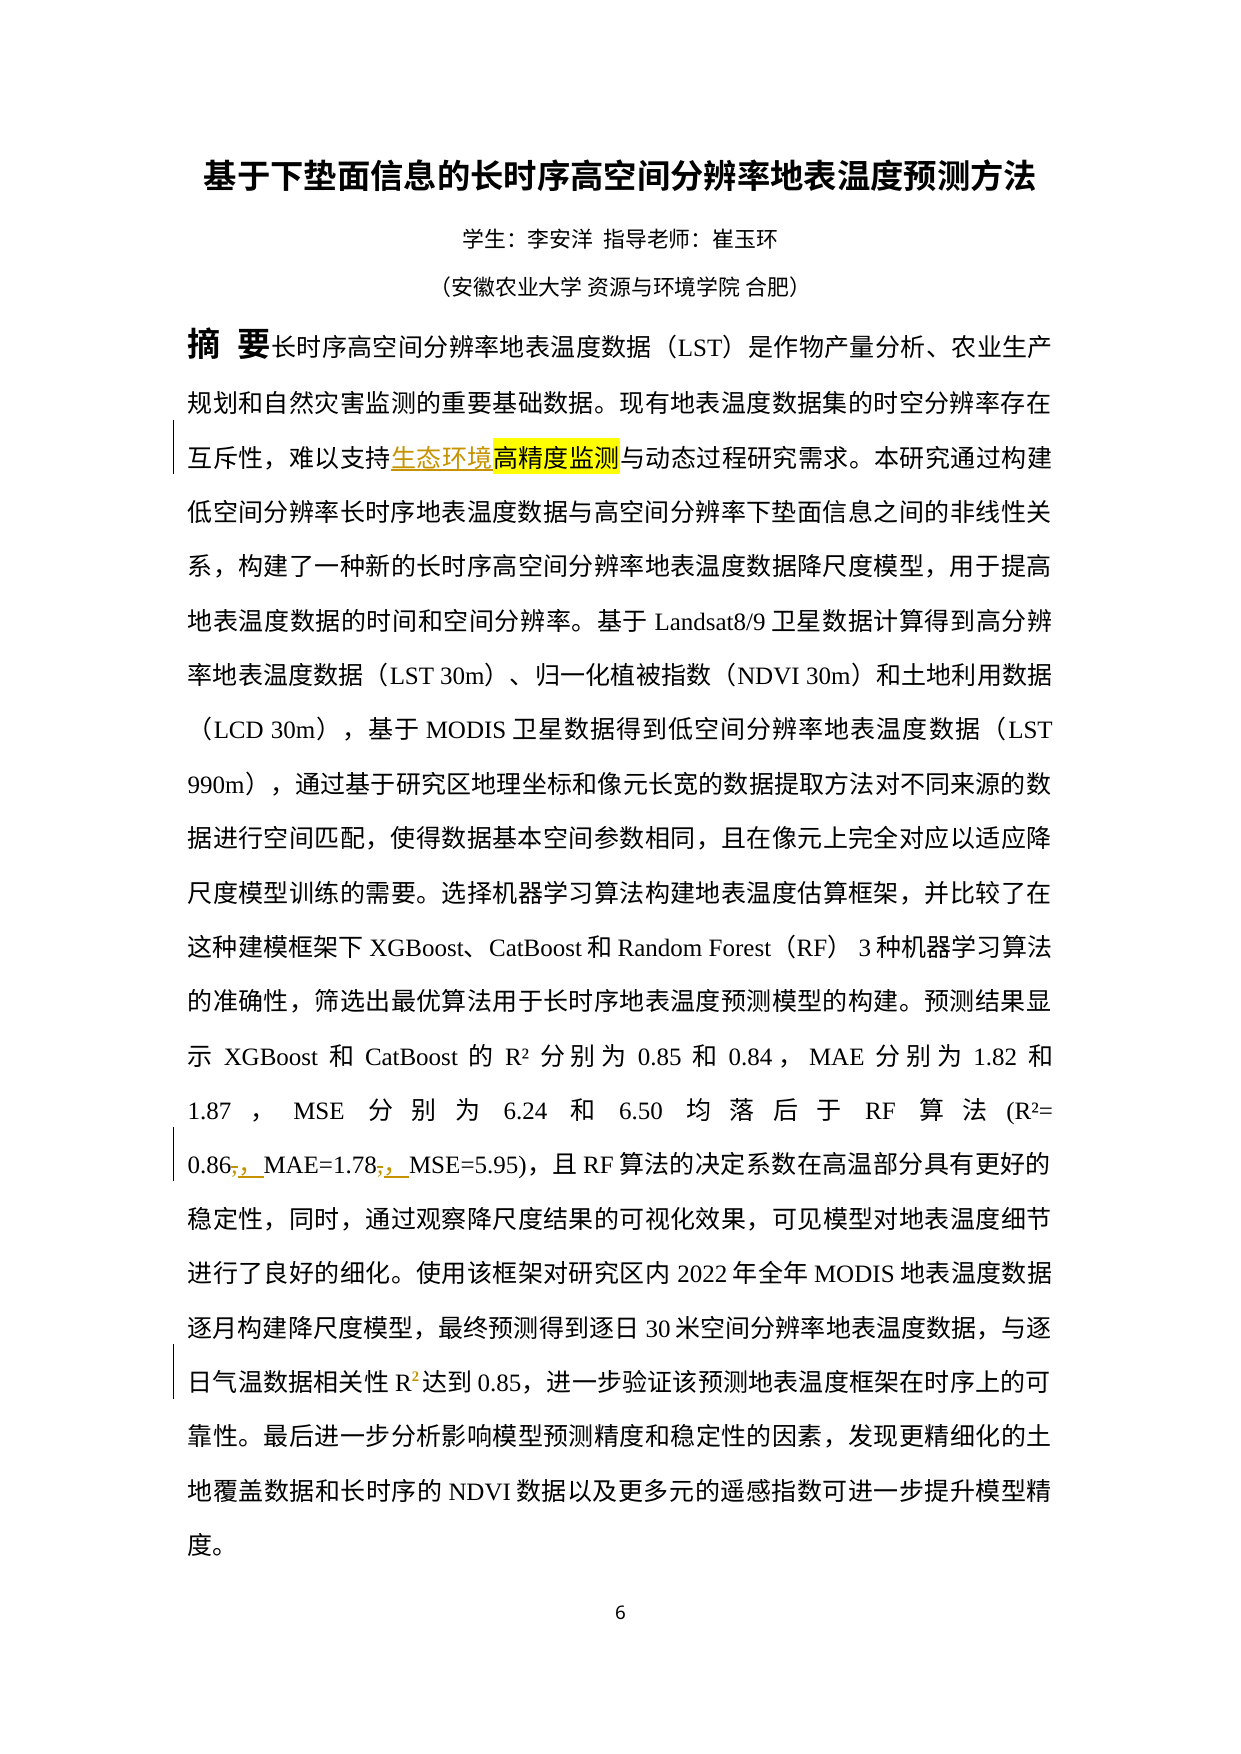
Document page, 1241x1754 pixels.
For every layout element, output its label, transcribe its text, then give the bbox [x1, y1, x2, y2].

text 基于下垫面信息的长时序高空间分辨率地表温度预测方法 [187, 150, 1053, 198]
text （安徽农业大学 资源与环境学院 合肥） [187, 270, 1053, 301]
text 摘 要长时序高空间分辨率地表温度数据（LST）是作物产量分析、农业生产规划和自然灾害监测的重要基础数据。现有地表温度数据集的时空分辨率存在互斥性，难以支持高精度监测与动态过程研究需求。本研究通过构建低空间分辨率长时序地表温度数据与高空间分辨率下垫面信息之间的非线性关系，构建了一种新的长时序高空间分辨率地表温度数据降尺度模型，用于提高地表温度数据的时间和空间分辨率。基于Landsat8/9卫星数据计算得到高分辨率地表温度数据（LST 30m）、归一化植被指数（NDVI 30m）和土地利用数据（LCD 30m），基于MODIS卫星数据得到低空间分辨率地表温度数据（LST 990m），通过基于研究区地理坐标和像元长宽的数据提取方法对不同来源的数据进行空间匹配，使得数据基本空间参数相同，且在像元上完全对应以适应降尺度模型训练的需要。选择机器学习算法构建地表温度估算框架，并比较了在这种建模框架下XGBoost、CatBoost和Random Forest（RF） 3种机器学习算法的准确性，筛选出最优算法用于长时序地表温度预测模型的构建。预测结果显示XGBoost和CatBoost的R²分别为0.85和0.84，MAE分别为1.82和1.87，MSE分别为6.24和6.50均落后于RF算法(R²= 0.86MAE=1.78MSE=5.95)，且RF算法的决定系数在高温部分具有更好的稳定性，同时，通过观察降尺度结果的可视化效果，可见模型对地表温度细节进行了良好的细化。使用该框架对研究区内2022年全年MODIS地表温度数据逐月构建降尺度模型，最终预测得到逐日30米空间分辨率地表温度数据，与逐日气温数据相关性R2达到0.85，进一步验证该预测地表温度框架在时序上的可靠性。最后进一步分析影响模型预测精度和稳定性的因素，发现更精细化的土地覆盖数据和长时序的NDVI数据以及更多元的遥感指数可进一步提升模型精度。 [187, 317, 1053, 1562]
text 学生：李安洋 指导老师：崔玉环 [187, 222, 1053, 254]
